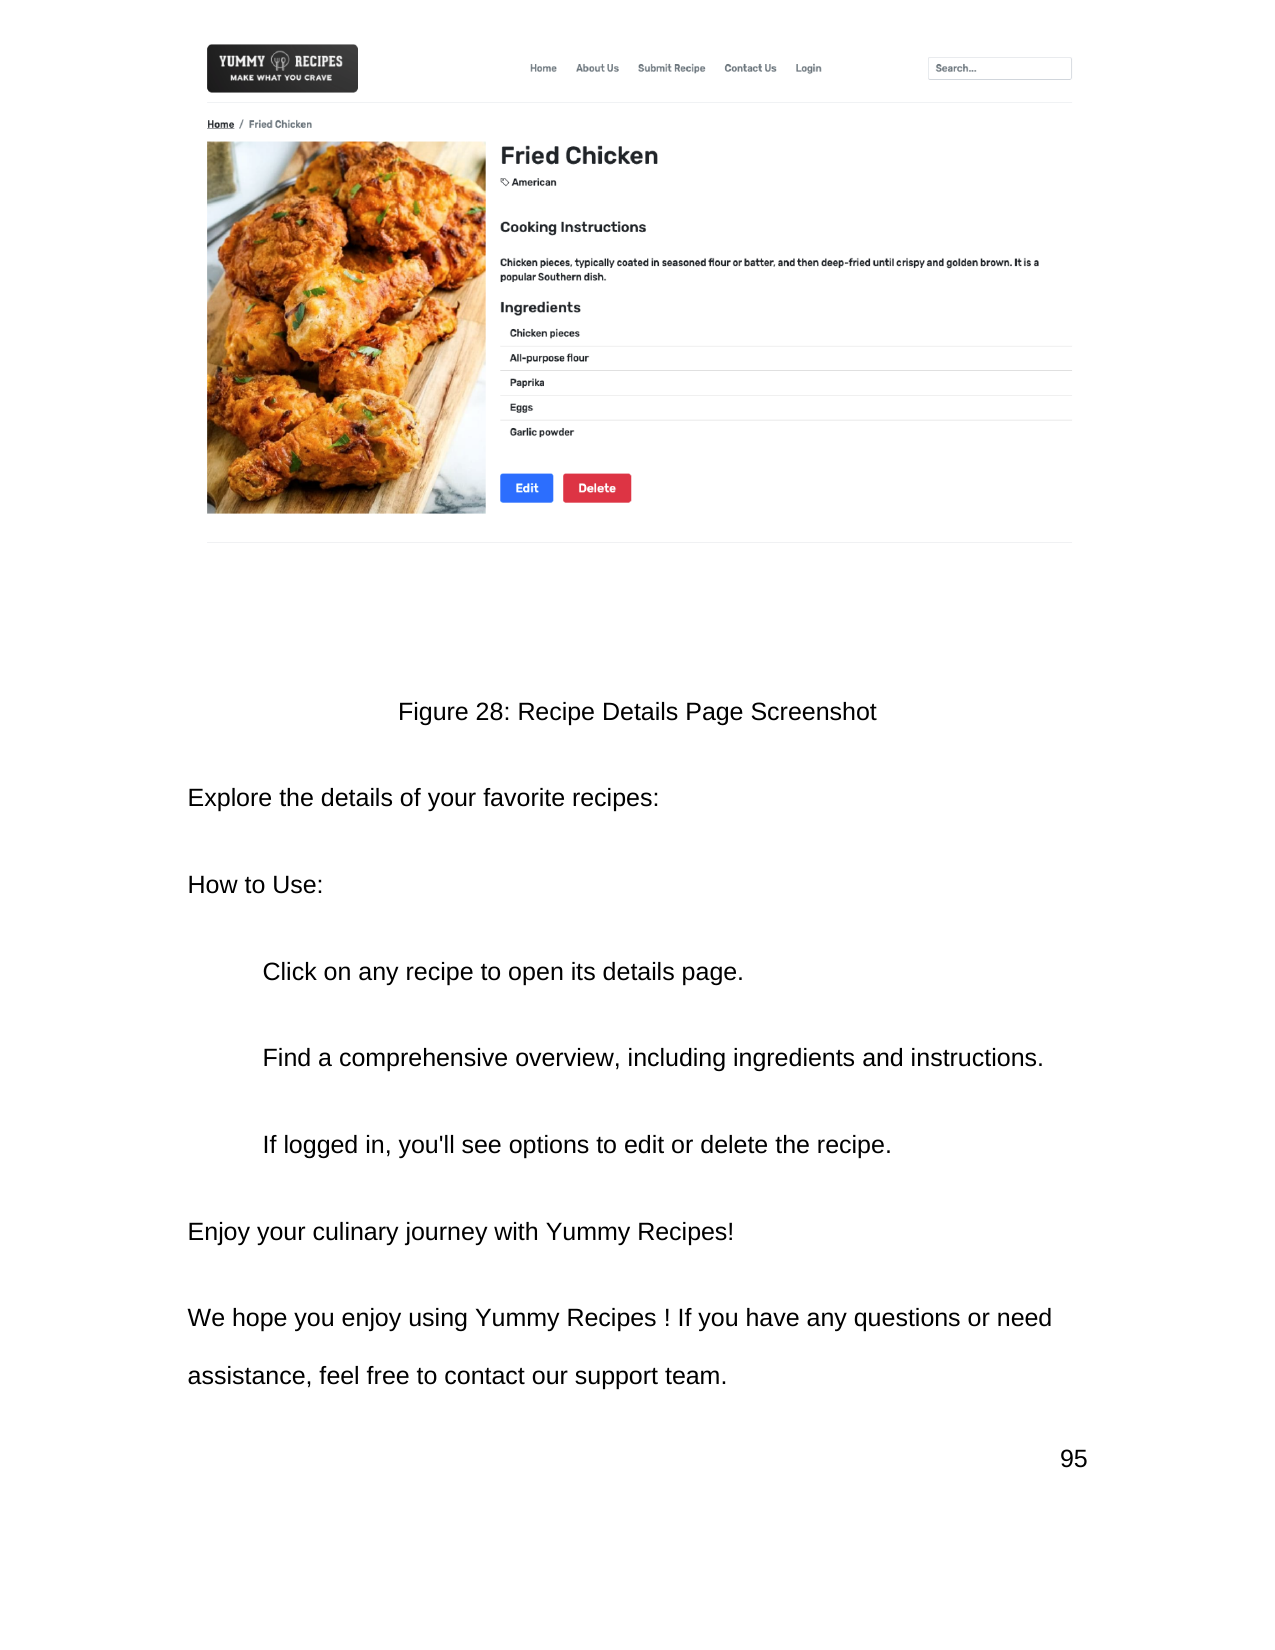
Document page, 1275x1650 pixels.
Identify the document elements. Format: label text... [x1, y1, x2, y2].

text How to Use: [187, 870, 1087, 899]
text Enjoy your culinary journey with Yummy Recipes! [187, 1217, 1087, 1245]
text Explore the details of your favorite recipes: [187, 783, 1087, 812]
text If logged in, you'll see options to edit or delete the recipe. [187, 1130, 1087, 1159]
text Click on any recipe to open its details page. [187, 957, 1087, 985]
picture [187, 38, 1084, 564]
text We hope you enjoy using Yummy Recipes ! If you have any questions or need assistance, feel free to contact our support team. [187, 1303, 1087, 1389]
text Find a comprehensive overview, including ingredients and instructions. [187, 1043, 1087, 1072]
text Figure 28: Recipe Details Page Screenshot [187, 697, 1087, 725]
